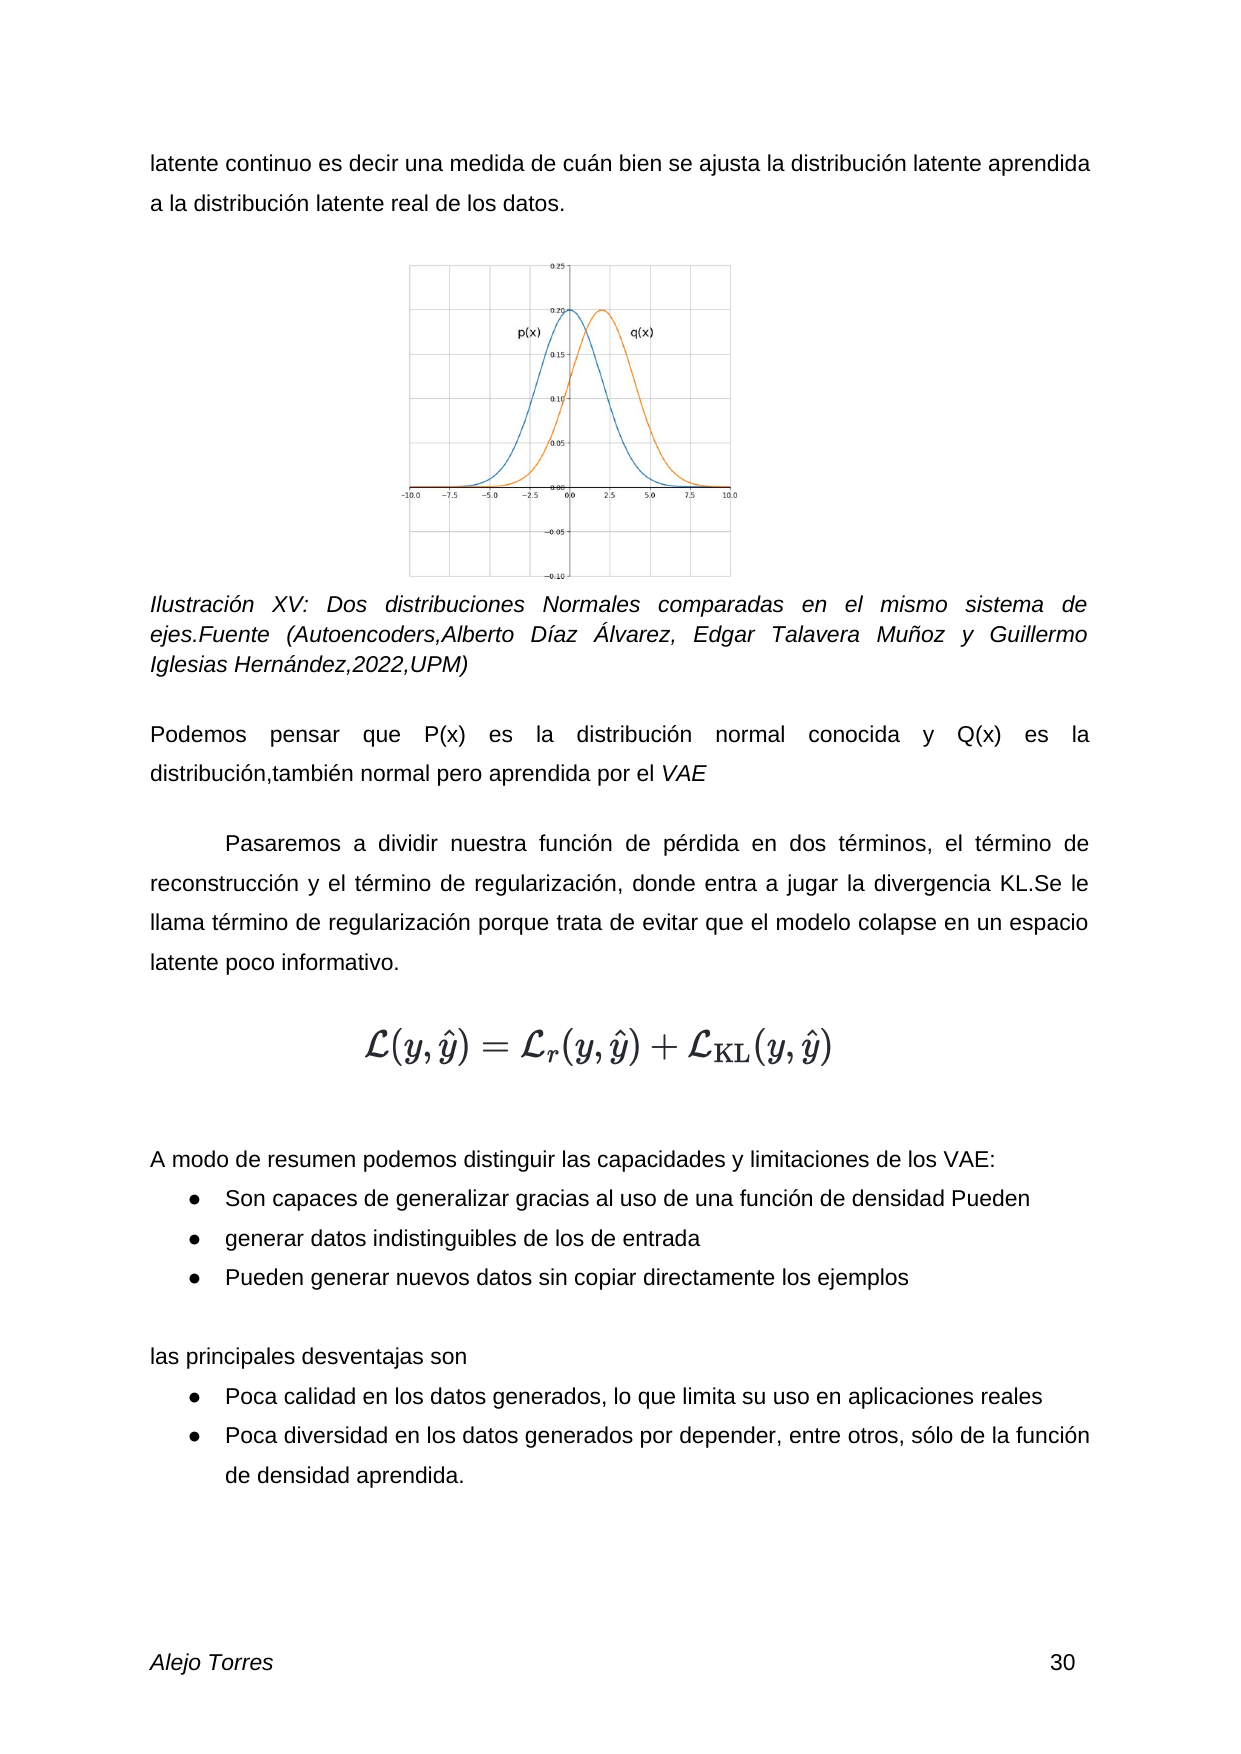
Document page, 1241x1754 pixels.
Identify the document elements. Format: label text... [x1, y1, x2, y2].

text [150, 150, 1090, 216]
picture [351, 1019, 857, 1072]
list Pueden generar nuevos datos sin copiar directamente los ejemplos [187, 1264, 1090, 1291]
text Podemos pensar que P(x) es la distribución normal conocida y Q(x) es la distribución,también normal pero aprendida por el VAE [150, 721, 1090, 787]
list Poca calidad en los datos generados, lo que limita su uso en aplicaciones reales [187, 1383, 1090, 1409]
picture [401, 252, 747, 584]
text las principales desventajas son [150, 1343, 1090, 1369]
text Pasaremos a dividir nuestra función de pérdida en dos términos, el término de reconstrucción y el término de regularización, donde entra a jugar la divergencia KL.Se le llama término de regularización porque trata de evitar que el modelo colapse en un espacio latente poco informativo. [150, 830, 1090, 975]
text Ilustración XV: Dos distribuciones Normales comparadas en el mismo sistema de ejes.Fuente (Autoencoders,Alberto Díaz Álvarez, Edgar Talavera Muñoz y Guillermo Iglesias Hernández,2022,UPM) [150, 591, 1090, 677]
list Son capaces de generalizar gracias al uso de una función de densidad Pueden [187, 1185, 1090, 1212]
list Poca diversidad en los datos generados por depender, entre otros, sólo de la función de densidad aprendida. [187, 1422, 1090, 1488]
list generar datos indistinguibles de los de entrada [187, 1225, 1090, 1251]
text A modo de resumen podemos distinguir las capacidades y limitaciones de los VAE: [150, 1146, 1090, 1172]
